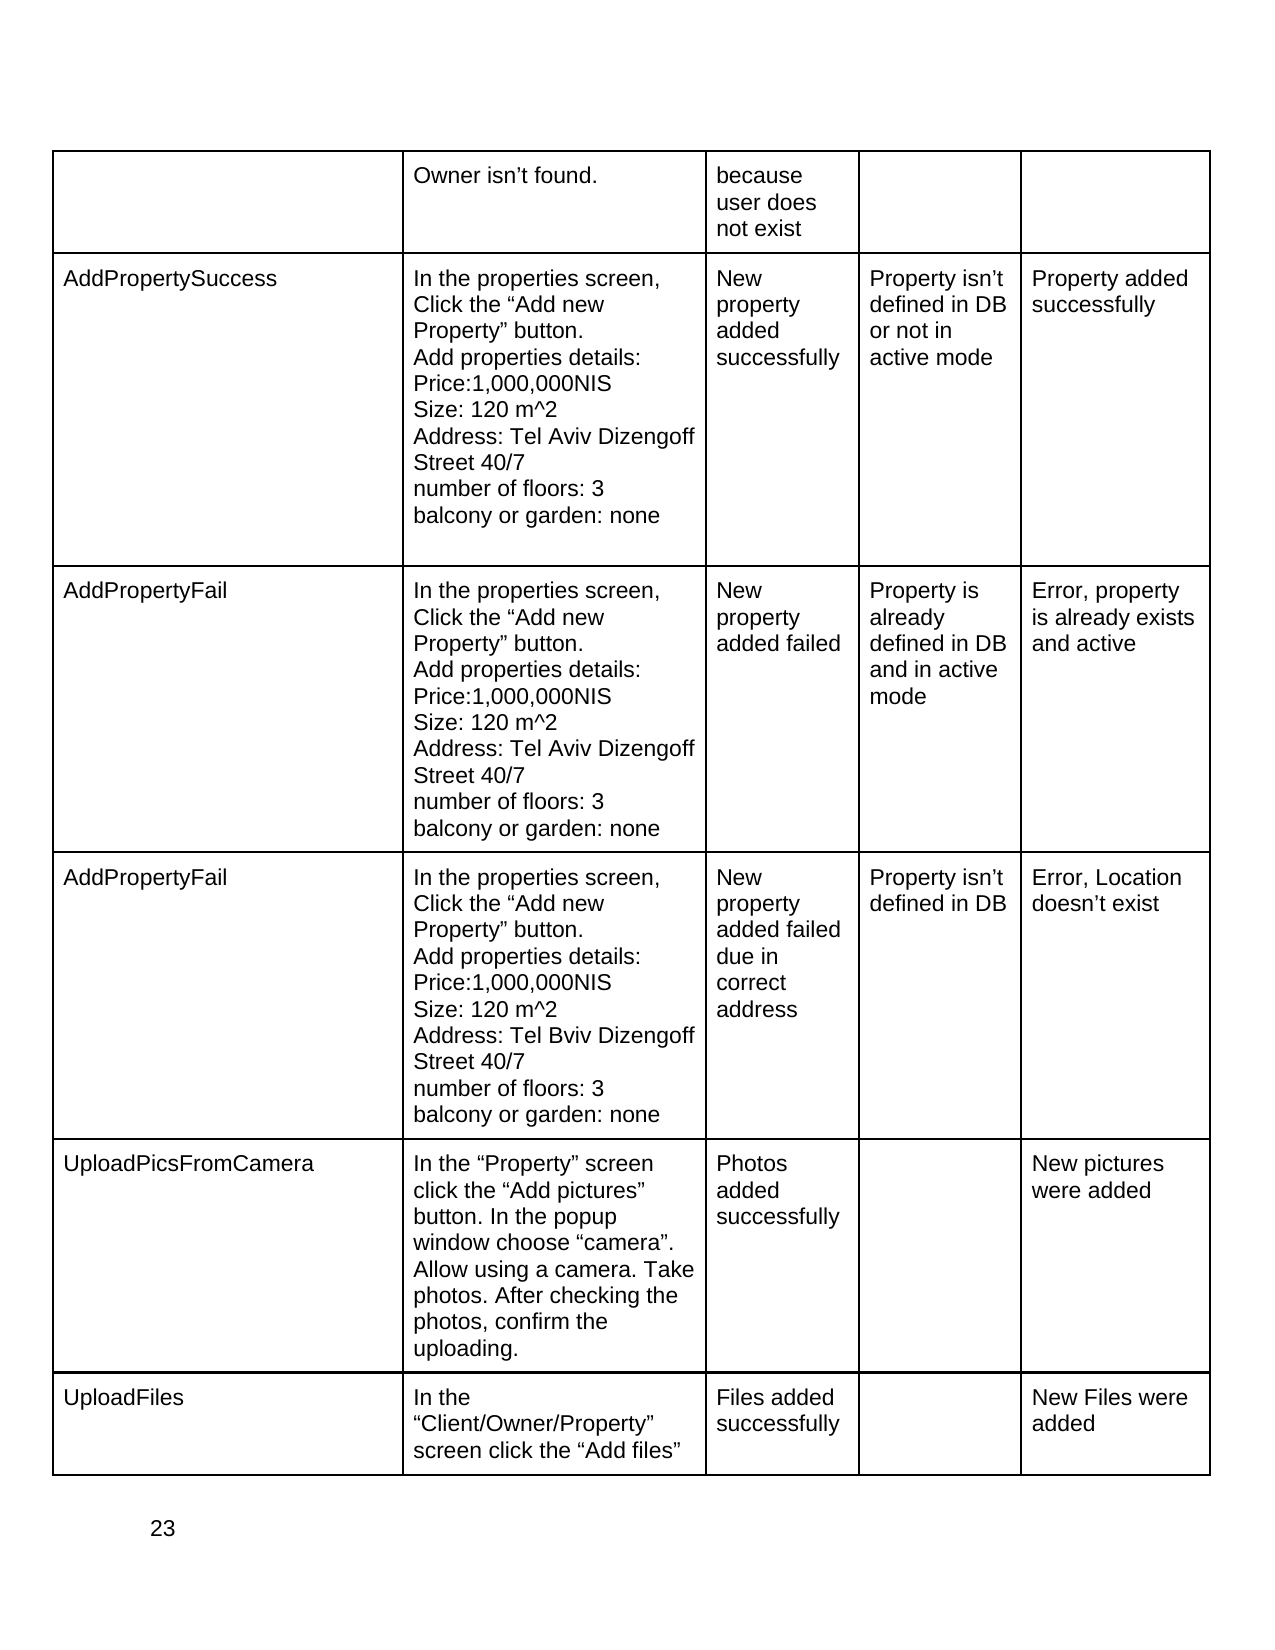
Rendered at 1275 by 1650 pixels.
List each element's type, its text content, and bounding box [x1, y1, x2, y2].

table_cell New pictures were added [1022, 1140, 1209, 1371]
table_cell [1022, 1374, 1209, 1473]
table_cell AddPropertyFail [54, 853, 402, 1138]
table_cell New property added successfully [707, 254, 858, 565]
table_cell New property added failed due in correct address [707, 853, 858, 1138]
table_cell New property added failed [707, 567, 858, 851]
table_cell In the “Property” screen click the “Add pictures” button. In the popup window choose “camera”. Allow using a camera. Take photos. After checking the photos, confirm the uploading. [404, 1140, 705, 1371]
table_cell Property is already defined in DB and in active mode [860, 567, 1020, 851]
table_cell Error, Location doesn’t exist [1022, 853, 1209, 1138]
table_cell [1022, 152, 1209, 252]
table_cell In the properties screen, Click the “Add new Property” button. Add properties details: Price:1,000,000NIS Size: 120 m^2 Address: Tel Aviv Dizengoff Street 40/7 number of floors: 3 balcony or garden: none [404, 254, 705, 565]
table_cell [707, 1374, 858, 1473]
table_cell Photos added successfully [707, 1140, 858, 1371]
table_cell [860, 1140, 1020, 1371]
table_cell In the properties screen, Click the “Add new Property” button. Add properties details: Price:1,000,000NIS Size: 120 m^2 Address: Tel Bviv Dizengoff Street 40/7 number of floors: 3 balcony or garden: none [404, 853, 705, 1138]
table_cell [860, 1374, 1020, 1473]
table_cell UploadPicsFromCamera [54, 1140, 402, 1371]
table_cell AddPropertySuccess [54, 254, 402, 565]
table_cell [707, 152, 858, 252]
table_cell Error, property is already exists and active [1022, 567, 1209, 851]
table_cell Property isn’t defined in DB or not in active mode [860, 254, 1020, 565]
table_cell UploadFiles [54, 1374, 402, 1473]
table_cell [860, 152, 1020, 252]
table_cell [54, 152, 402, 252]
table_cell Property isn’t defined in DB [860, 853, 1020, 1138]
table_cell In the properties screen, Click the “Add new Property” button. Add properties details: Price:1,000,000NIS Size: 120 m^2 Address: Tel Aviv Dizengoff Street 40/7 number of floors: 3 balcony or garden: none [404, 567, 705, 851]
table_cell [404, 1374, 705, 1473]
table_cell Property added successfully [1022, 254, 1209, 565]
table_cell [404, 152, 705, 252]
table_cell AddPropertyFail [54, 567, 402, 851]
